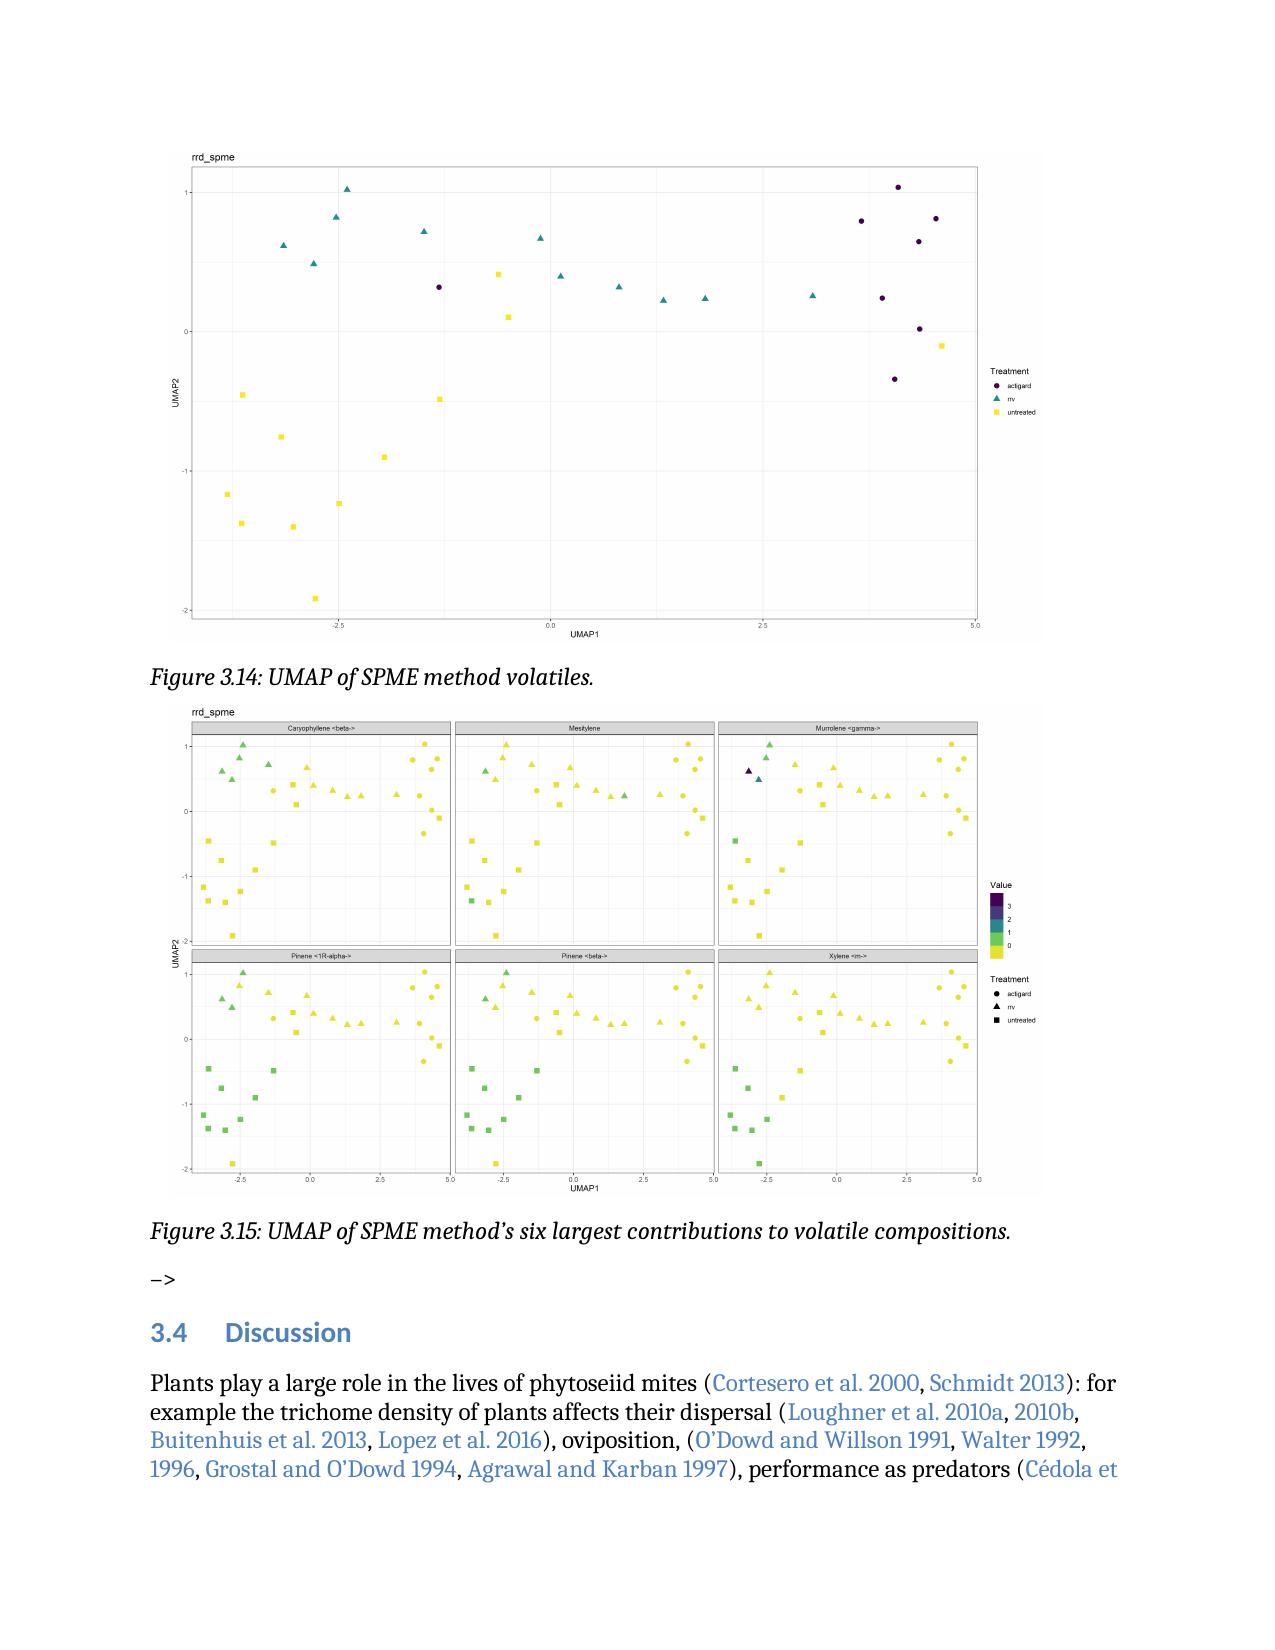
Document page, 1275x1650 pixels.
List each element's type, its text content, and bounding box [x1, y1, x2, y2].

picture [168, 704, 1044, 1197]
text Figure 3.15: UMAP of SPME method’s six largest contributions to volatile compositions. [150, 1217, 1125, 1246]
subtitle 3.4 Discussion [150, 1314, 1125, 1350]
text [150, 1369, 1125, 1484]
text Figure 3.14: UMAP of SPME method volatiles. [150, 663, 1125, 692]
text –> [150, 1265, 1125, 1293]
picture [168, 150, 1044, 643]
